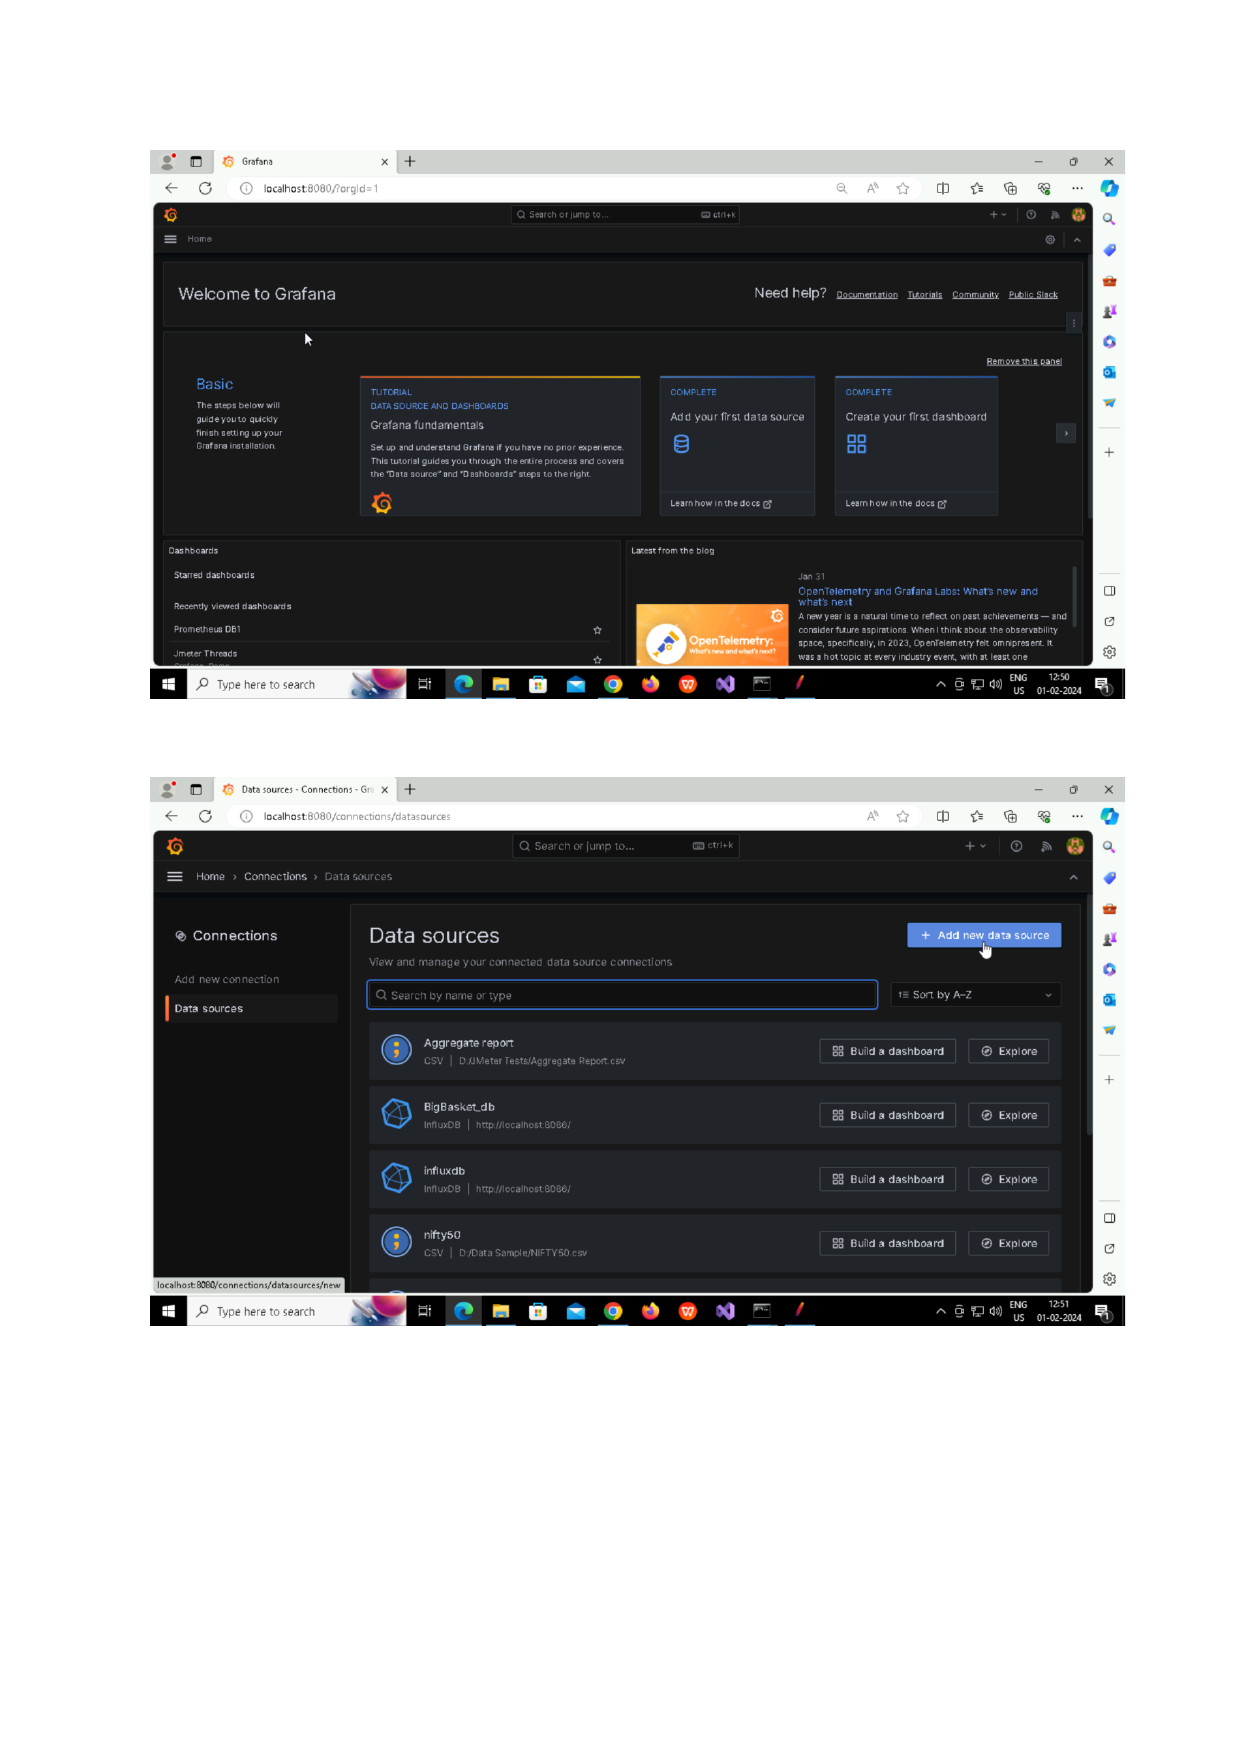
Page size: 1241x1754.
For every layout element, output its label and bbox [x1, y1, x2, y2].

picture [150, 777, 1125, 1326]
picture [150, 150, 1125, 699]
